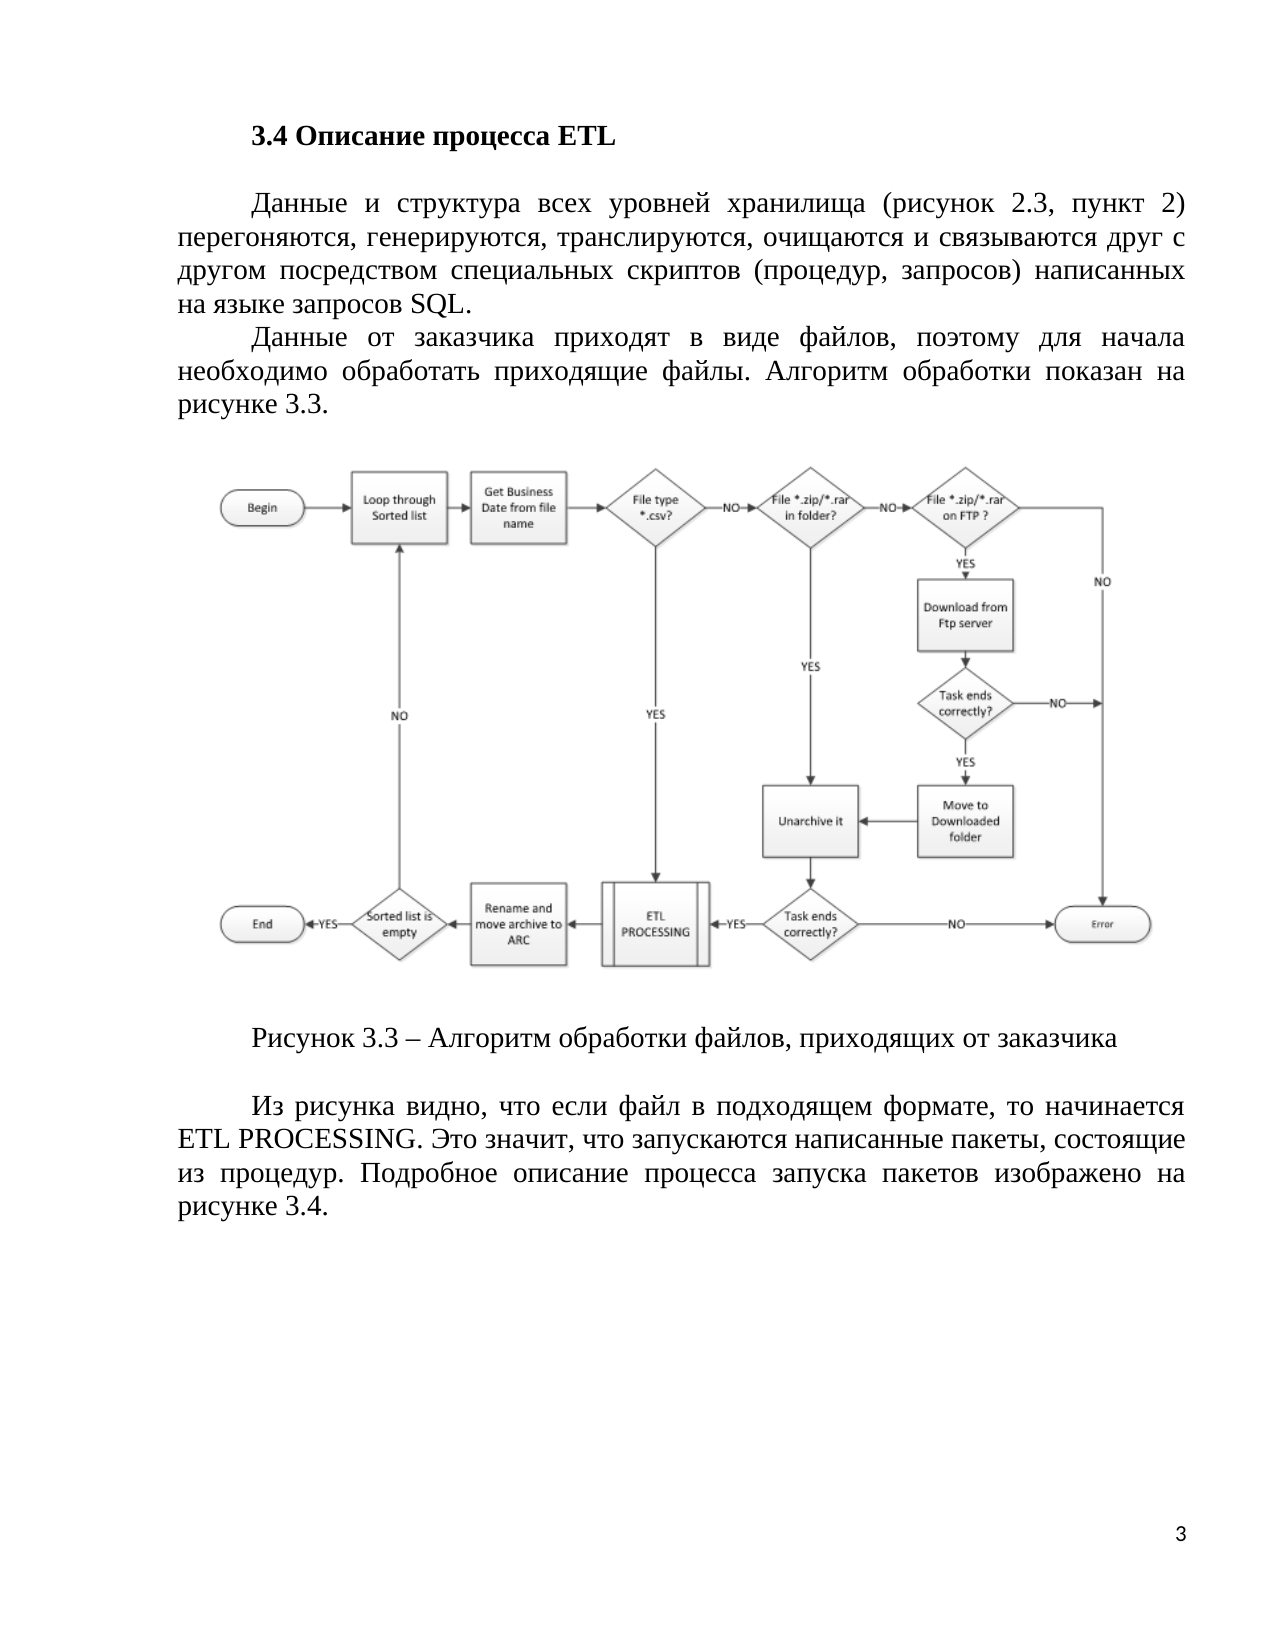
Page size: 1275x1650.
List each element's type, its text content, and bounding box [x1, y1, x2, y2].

picture [177, 448, 1185, 987]
text Рисунок 3.3 – Алгоритм обработки файлов, приходящих от заказчика [177, 1021, 1186, 1054]
text Из рисунка видно, что если файл в подходящем формате, то начинается ETL PROCESSING. Это значит, что запускаются написанные пакеты, состоящие из процедур. Подробное описание процесса запуска пакетов изображено на рисунке 3.4. [177, 1088, 1186, 1222]
text 3.4 Описание процесса ETL [177, 118, 1186, 152]
text Данные и структура всех уровней хранилища (рисунок 2.3, пункт 2) перегоняются, генерируются, транслируются, очищаются и связываются друг с другом посредством специальных скриптов (процедур, запросов) написанных на языке запросов SQL. [177, 185, 1186, 319]
text Данные от заказчика приходят в виде файлов, поэтому для начала необходимо обработать приходящие файлы. Алгоритм обработки показан на рисунке 3.3. [177, 319, 1186, 420]
